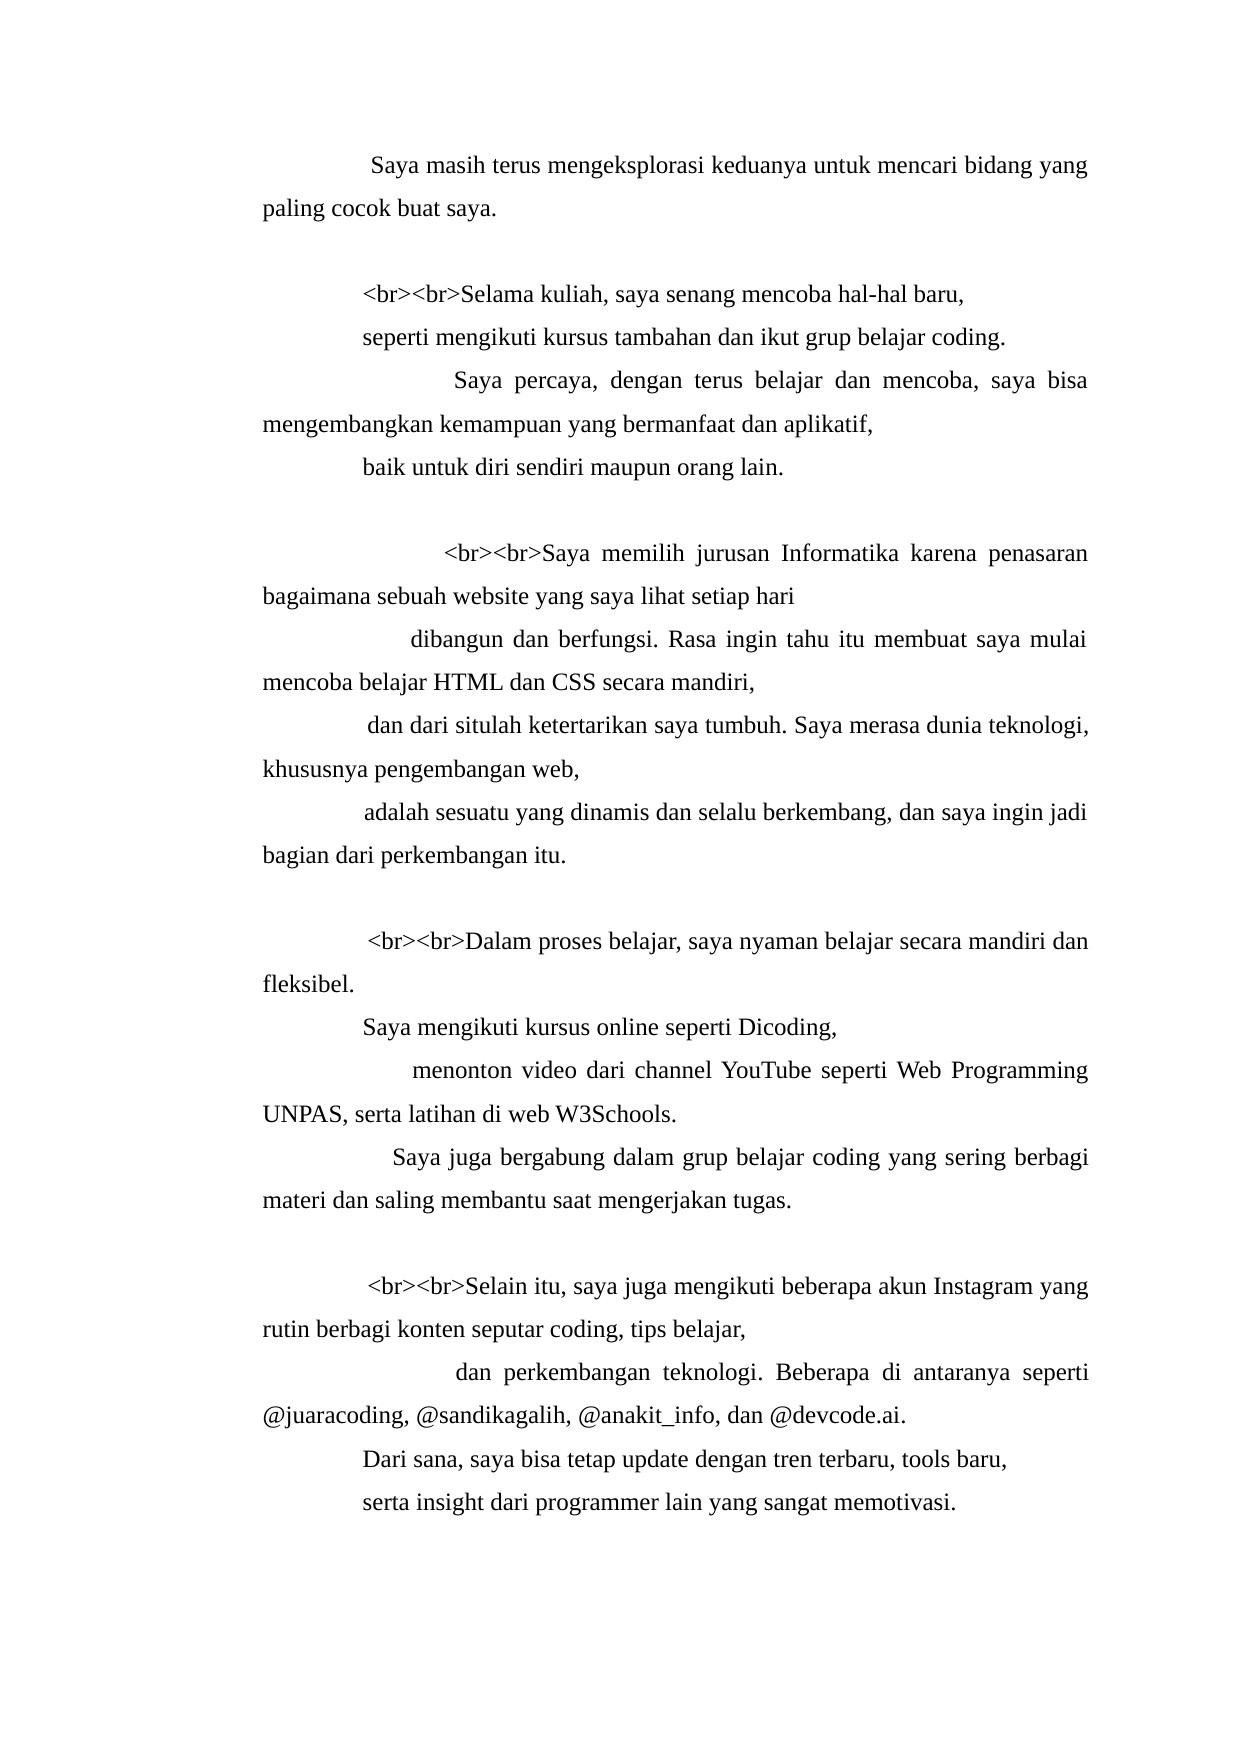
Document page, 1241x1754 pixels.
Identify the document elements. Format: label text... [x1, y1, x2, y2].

list Saya percaya, dengan terus belajar dan mencoba, saya bisa mengembangkan kemampuan yang bermanfaat dan aplikatif, [262, 366, 1090, 437]
list Saya masih terus mengeksplorasi keduanya untuk mencari bidang yang paling cocok buat saya. [262, 150, 1090, 222]
list baik untuk diri sendiri maupun orang lain. [262, 452, 1090, 481]
list <br><br>Selain itu, saya juga mengikuti beberapa akun Instagram yang rutin berbagi konten seputar coding, tips belajar, [262, 1271, 1090, 1343]
list menonton video dari channel YouTube seperti Web Programming UNPAS, serta latihan di web W3Schools. [262, 1056, 1090, 1127]
list <br><br>Saya memilih jurusan Informatika karena penasaran bagaimana sebuah website yang saya lihat setiap hari [262, 538, 1090, 610]
list dibangun dan berfungsi. Rasa ingin tahu itu membuat saya mulai mencoba belajar HTML dan CSS secara mandiri, [262, 624, 1090, 696]
list Dari sana, saya bisa tetap update dengan tren terbaru, tools baru, [262, 1444, 1090, 1472]
list seperti mengikuti kursus tambahan dan ikut grup belajar coding. [262, 322, 1090, 351]
list Saya mengikuti kursus online seperti Dicoding, [262, 1012, 1090, 1041]
list serta insight dari programmer lain yang sangat memotivasi. [262, 1487, 1090, 1516]
list adalah sesuatu yang dinamis dan selalu berkembang, dan saya ingin jadi bagian dari perkembangan itu. [262, 797, 1090, 869]
list dan dari situlah ketertarikan saya tumbuh. Saya merasa dunia teknologi, khususnya pengembangan web, [262, 711, 1090, 782]
list dan perkembangan teknologi. Beberapa di antaranya seperti @juaracoding, @sandikagalih, @anakit_info, dan @devcode.ai. [262, 1357, 1090, 1429]
list <br><br>Selama kuliah, saya senang mencoba hal-hal baru, [262, 279, 1090, 308]
list Saya juga bergabung dalam grup belajar coding yang sering berbagi materi dan saling membantu saat mengerjakan tugas. [262, 1142, 1090, 1214]
list <br><br>Dalam proses belajar, saya nyaman belajar secara mandiri dan fleksibel. [262, 926, 1090, 998]
